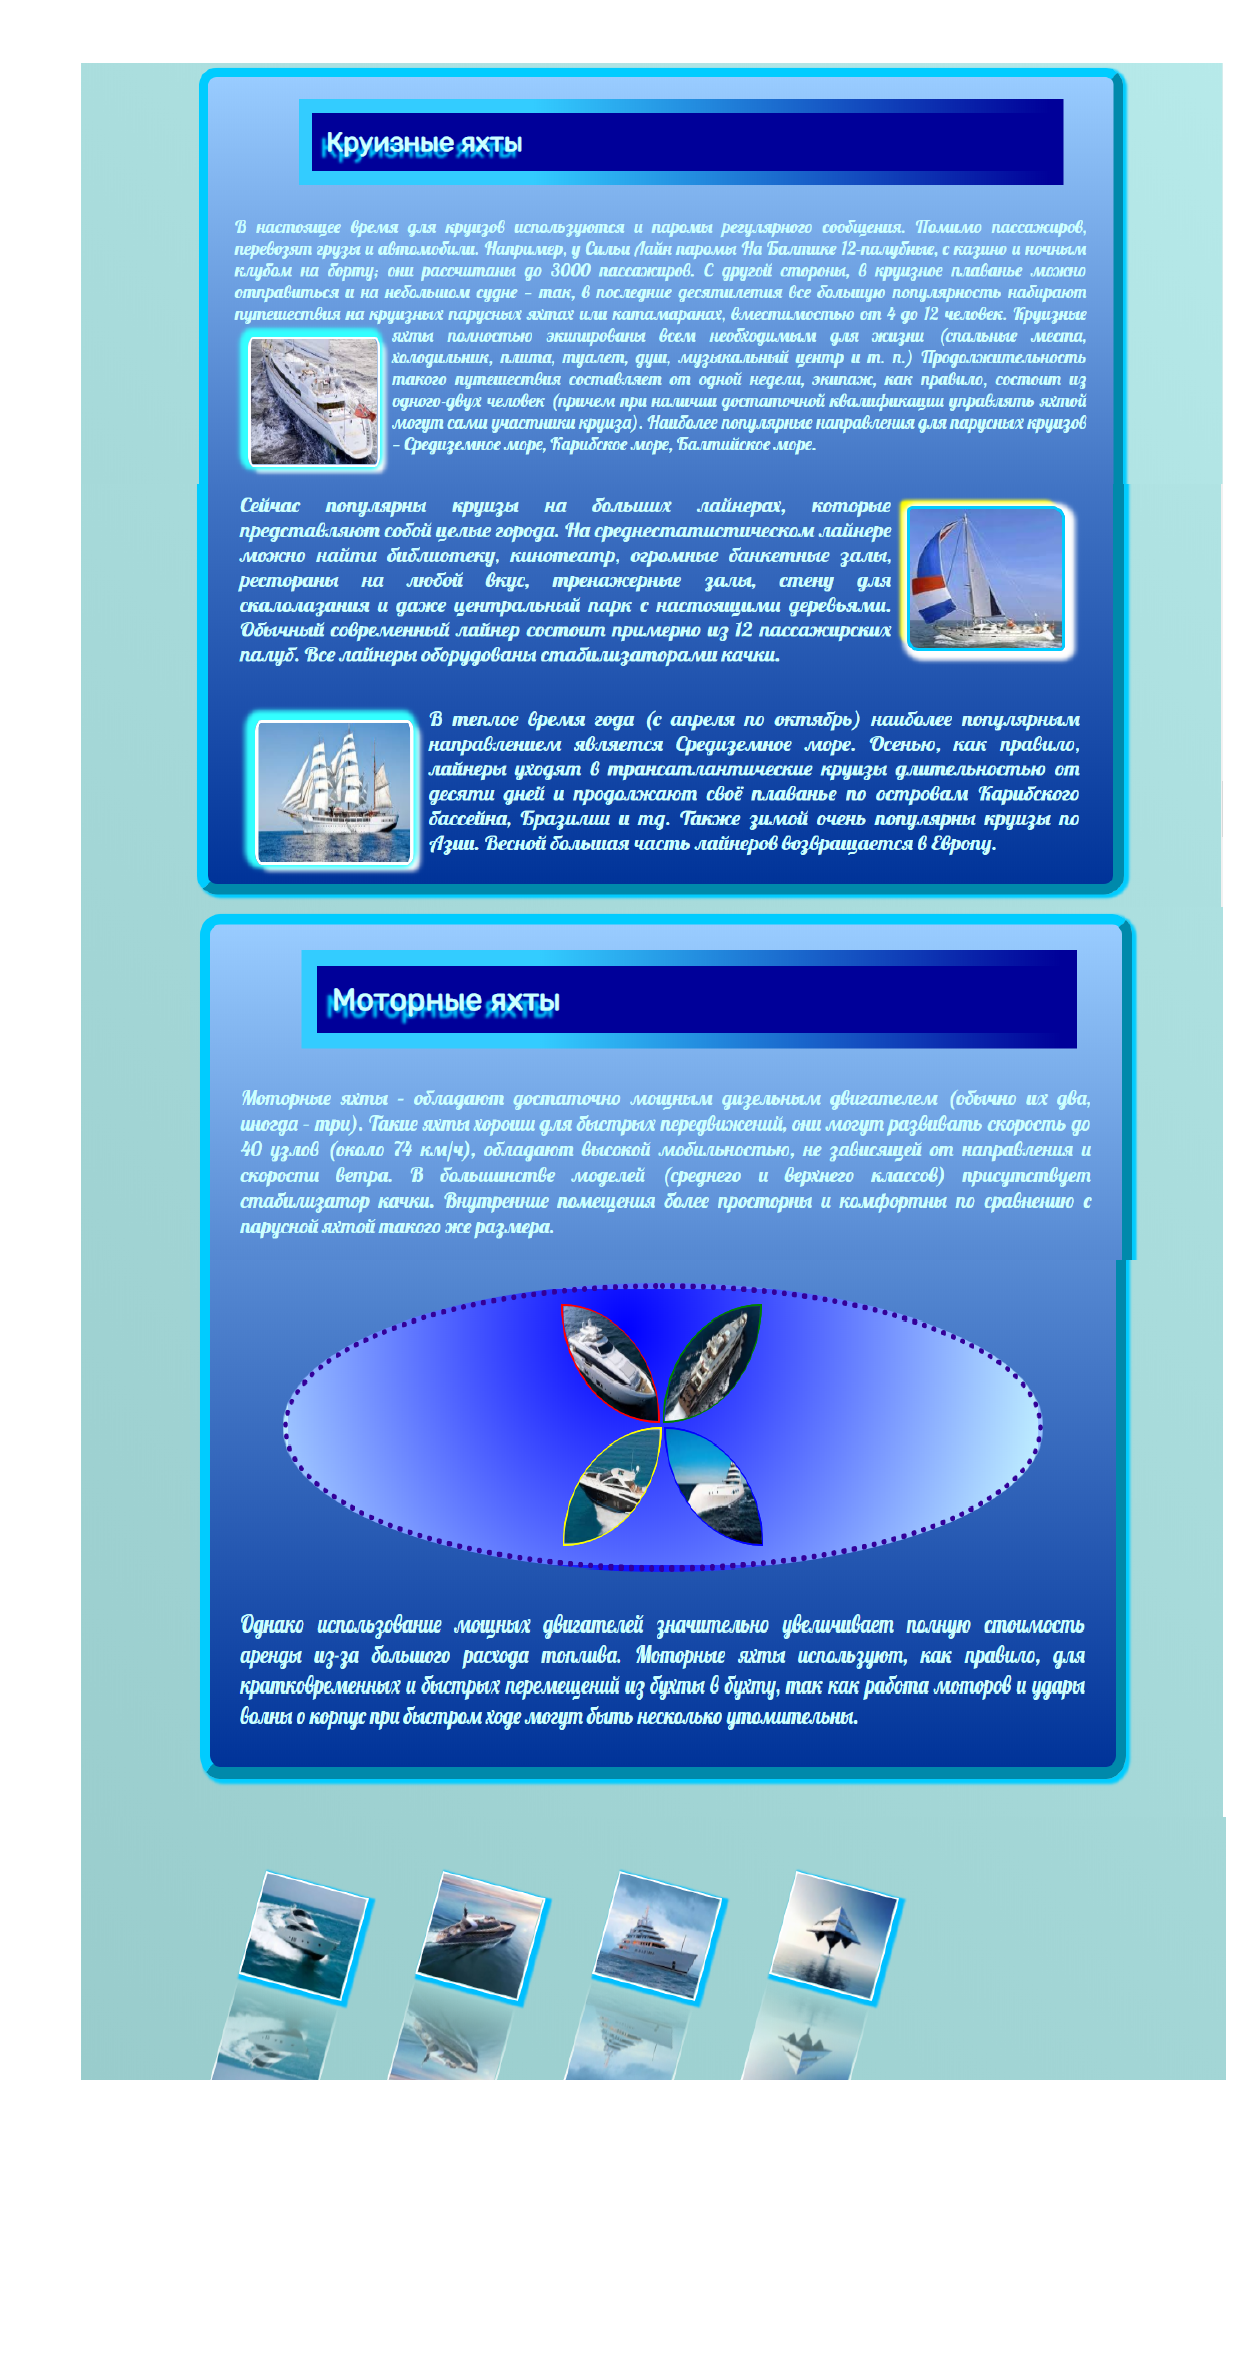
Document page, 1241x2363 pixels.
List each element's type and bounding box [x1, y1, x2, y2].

picture [81, 63, 1226, 2080]
